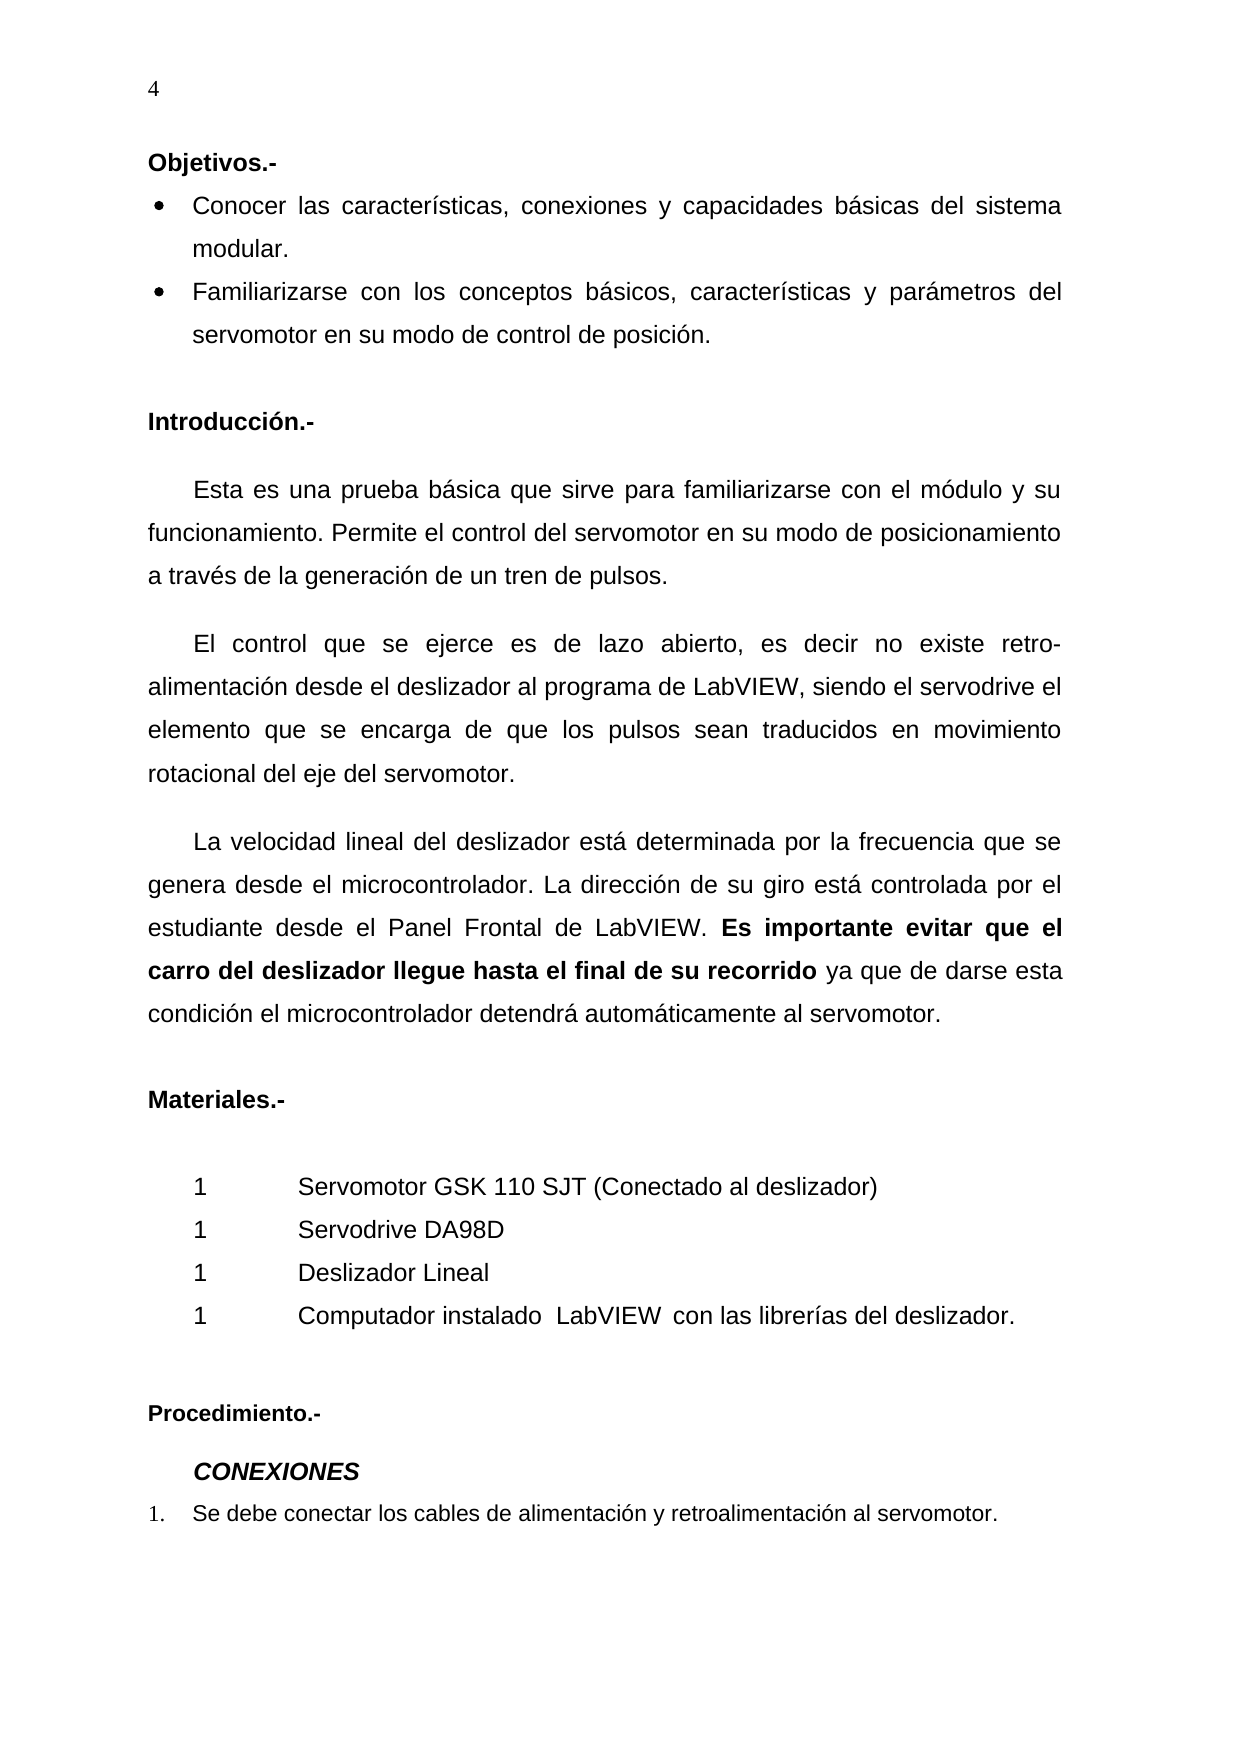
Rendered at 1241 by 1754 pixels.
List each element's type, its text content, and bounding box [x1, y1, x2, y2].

list Familiarizarse con los conceptos básicos, características y parámetros del servomotor en su modo de control de posición. [154, 277, 1063, 349]
text La velocidad lineal del deslizador está determinada por la frecuencia que se genera desde el microcontrolador. La dirección de su giro está controlada por el estudiante desde el Panel Frontal de LabVIEW. Es importante evitar que el carro del deslizador llegue hasta el final de su recorrido ya que de darse esta condición el microcontrolador detendrá automáticamente al servomotor. [148, 827, 1063, 1028]
text 1 Servomotor GSK 110 SJT (Conectado al deslizador) [148, 1172, 1063, 1200]
text Esta es una prueba básica que sirve para familiarizarse con el módulo y su funcionamiento. Permite el control del servomotor en su modo de posicionamiento a través de la generación de un tren de pulsos. [148, 475, 1063, 590]
list Se debe conectar los cables de alimentación y retroalimentación al servomotor. [148, 1499, 1063, 1526]
text Introducción.- [148, 407, 1063, 435]
text CONEXIONES [148, 1456, 1063, 1485]
text Materiales.- [148, 1085, 1063, 1114]
text 1 Computador instalado LabVIEW con las librerías del deslizador. [148, 1301, 1063, 1330]
text 1 Servodrive DA98D [148, 1215, 1063, 1243]
list Conocer las características, conexiones y capacidades básicas del sistema modular. [154, 191, 1063, 263]
text 1 Deslizador Lineal [148, 1258, 1063, 1287]
text El control que se ejerce es de lazo abierto, es decir no existe retro-alimentación desde el deslizador al programa de LabVIEW, siendo el servodrive el elemento que se encarga de que los pulsos sean traducidos en movimiento rotacional del eje del servomotor. [148, 629, 1063, 787]
text Objetivos.- [148, 148, 1063, 176]
text Procedimiento.- [148, 1400, 1063, 1427]
